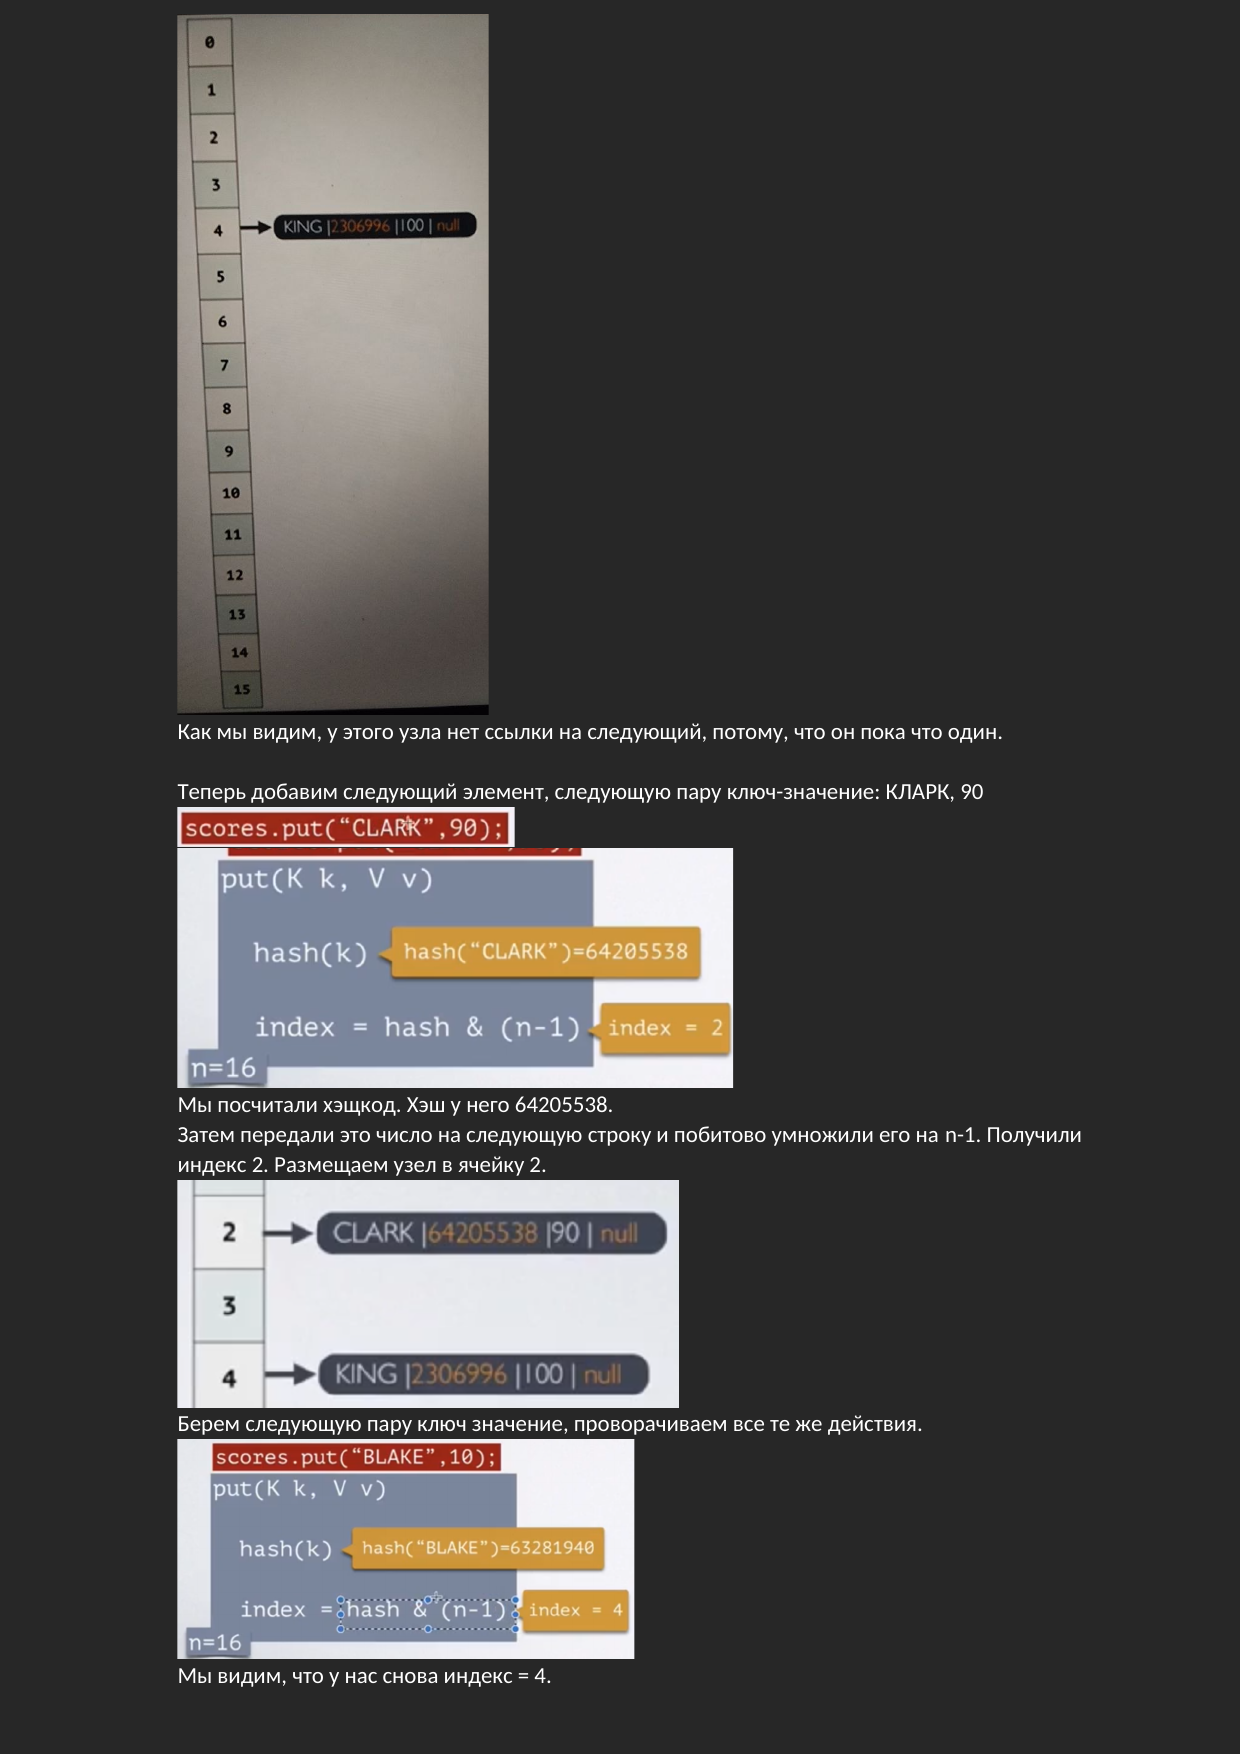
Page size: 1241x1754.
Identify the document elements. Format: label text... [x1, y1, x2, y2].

text Затем передали это число на следующую строку и побитово умножили его на n-1. Получили индекс 2. Размещаем узел в ячейку 2. [177, 1120, 1152, 1178]
picture [177, 1439, 635, 1659]
picture [177, 807, 515, 847]
text Берем следующую пару ключ значение, проворачиваем все те же действия. [177, 1409, 1152, 1437]
picture [177, 848, 734, 1088]
text Как мы видим, у этого узла нет ссылки на следующий, потому, что он пока что один. [177, 717, 1152, 745]
text Теперь добавим следующий элемент, следующую пару ключ-значение: КЛАРК, 90 [177, 777, 1152, 805]
picture [177, 1180, 679, 1408]
picture [177, 14, 489, 715]
text Мы посчитали хэщкод. Хэш у него 64205538. [177, 1090, 1152, 1118]
text Мы видим, что у нас снова индекс = 4. [177, 1661, 1152, 1689]
